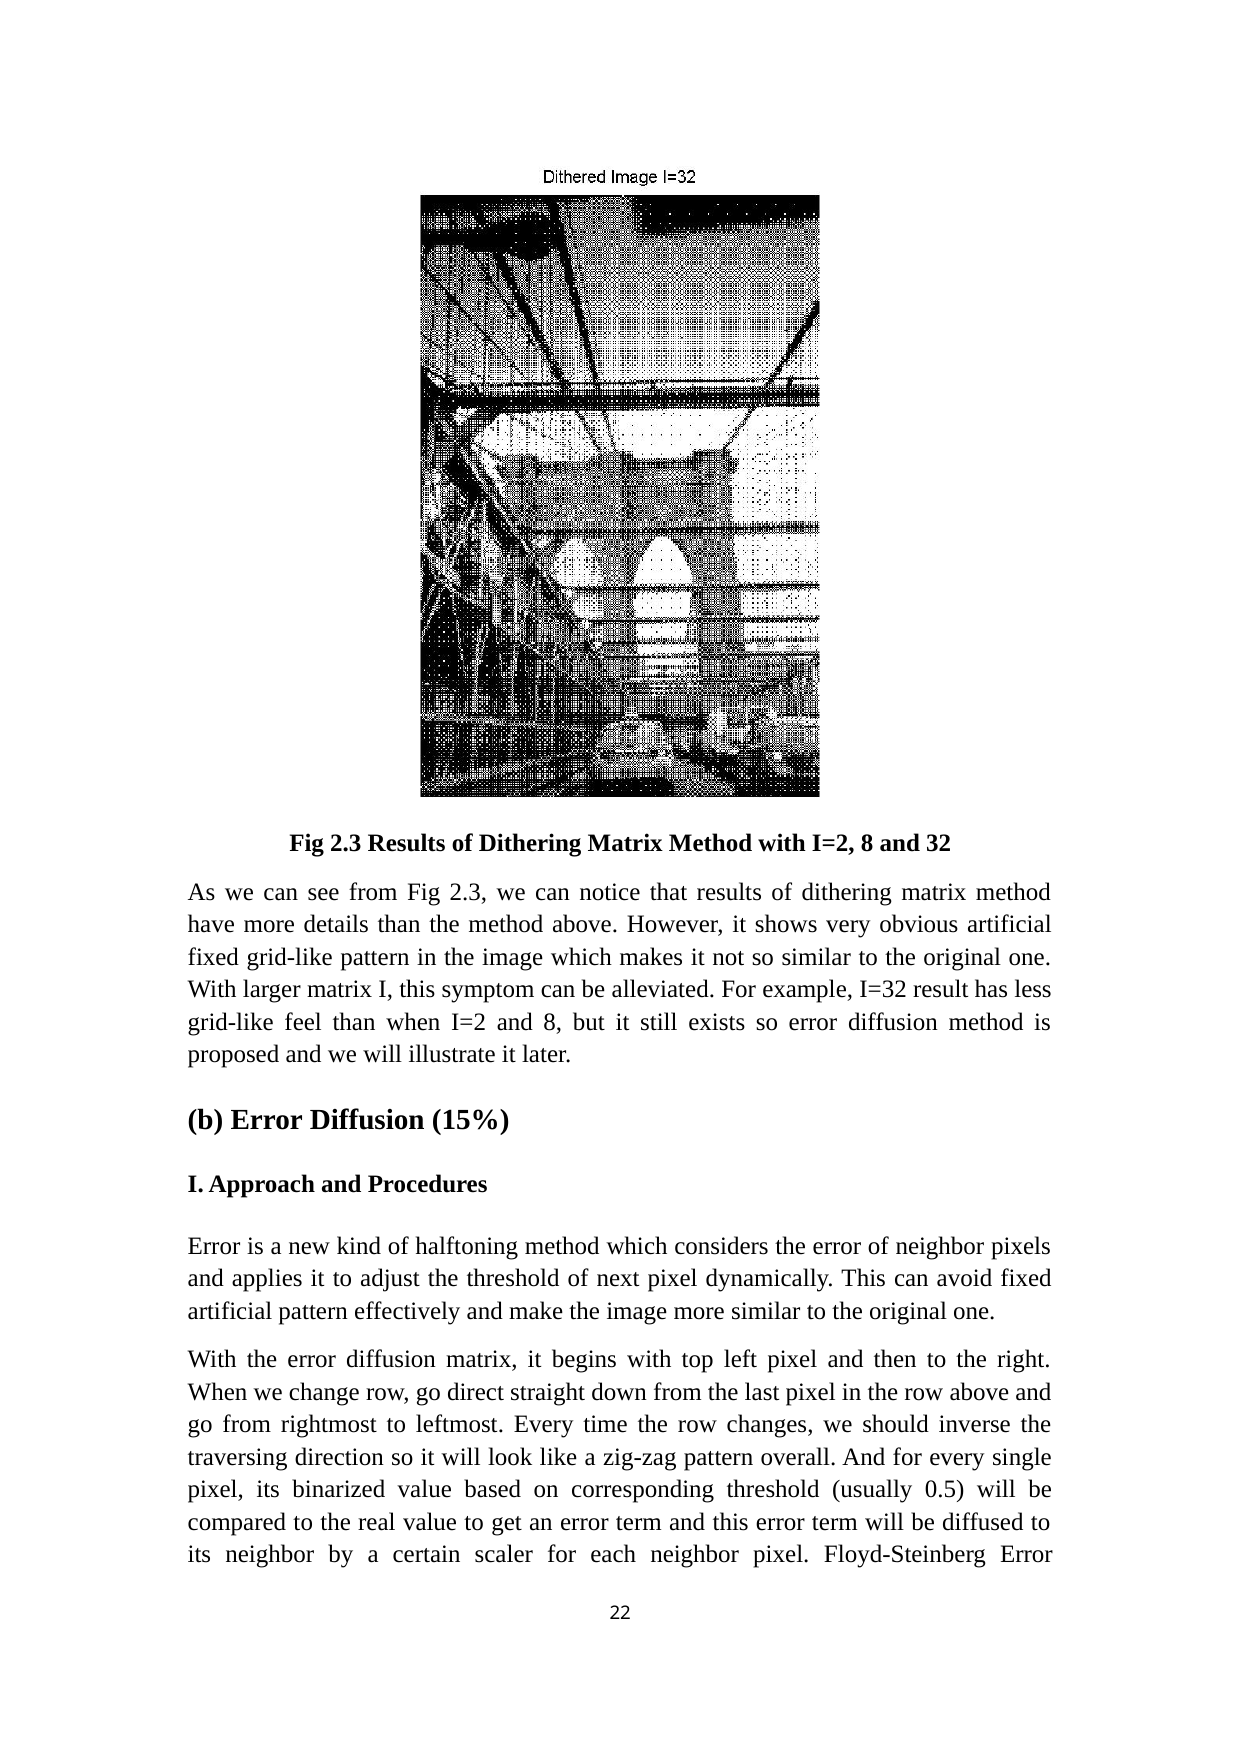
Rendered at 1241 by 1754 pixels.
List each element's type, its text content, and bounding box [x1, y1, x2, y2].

text I. Approach and Procedures [187, 1167, 1053, 1200]
text Error is a new kind of halftoning method which considers the error of neighbor pixels and applies it to adjust the threshold of next pixel dynamically. This can avoid fixed artificial pattern effectively and make the image more similar to the original one. [187, 1229, 1053, 1326]
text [187, 1343, 1053, 1570]
text As we can see from Fig 2.3, we can notice that results of dithering matrix method have more details than the method above. However, it shows very obvious artificial fixed grid-like pattern in the image which makes it not so similar to the original one. With larger matrix I, this symptom can be alleviated. For example, I=32 result has less grid-like feel than when I=2 and 8, but it still exists so error diffusion method is proposed and we will illustrate it later. [187, 875, 1053, 1070]
text Fig 2.3 Results of Dithering Matrix Method with I=2, 8 and 32 [187, 826, 1053, 858]
text (b) Error Diffusion (15%) [187, 1086, 1053, 1151]
picture [418, 159, 823, 801]
